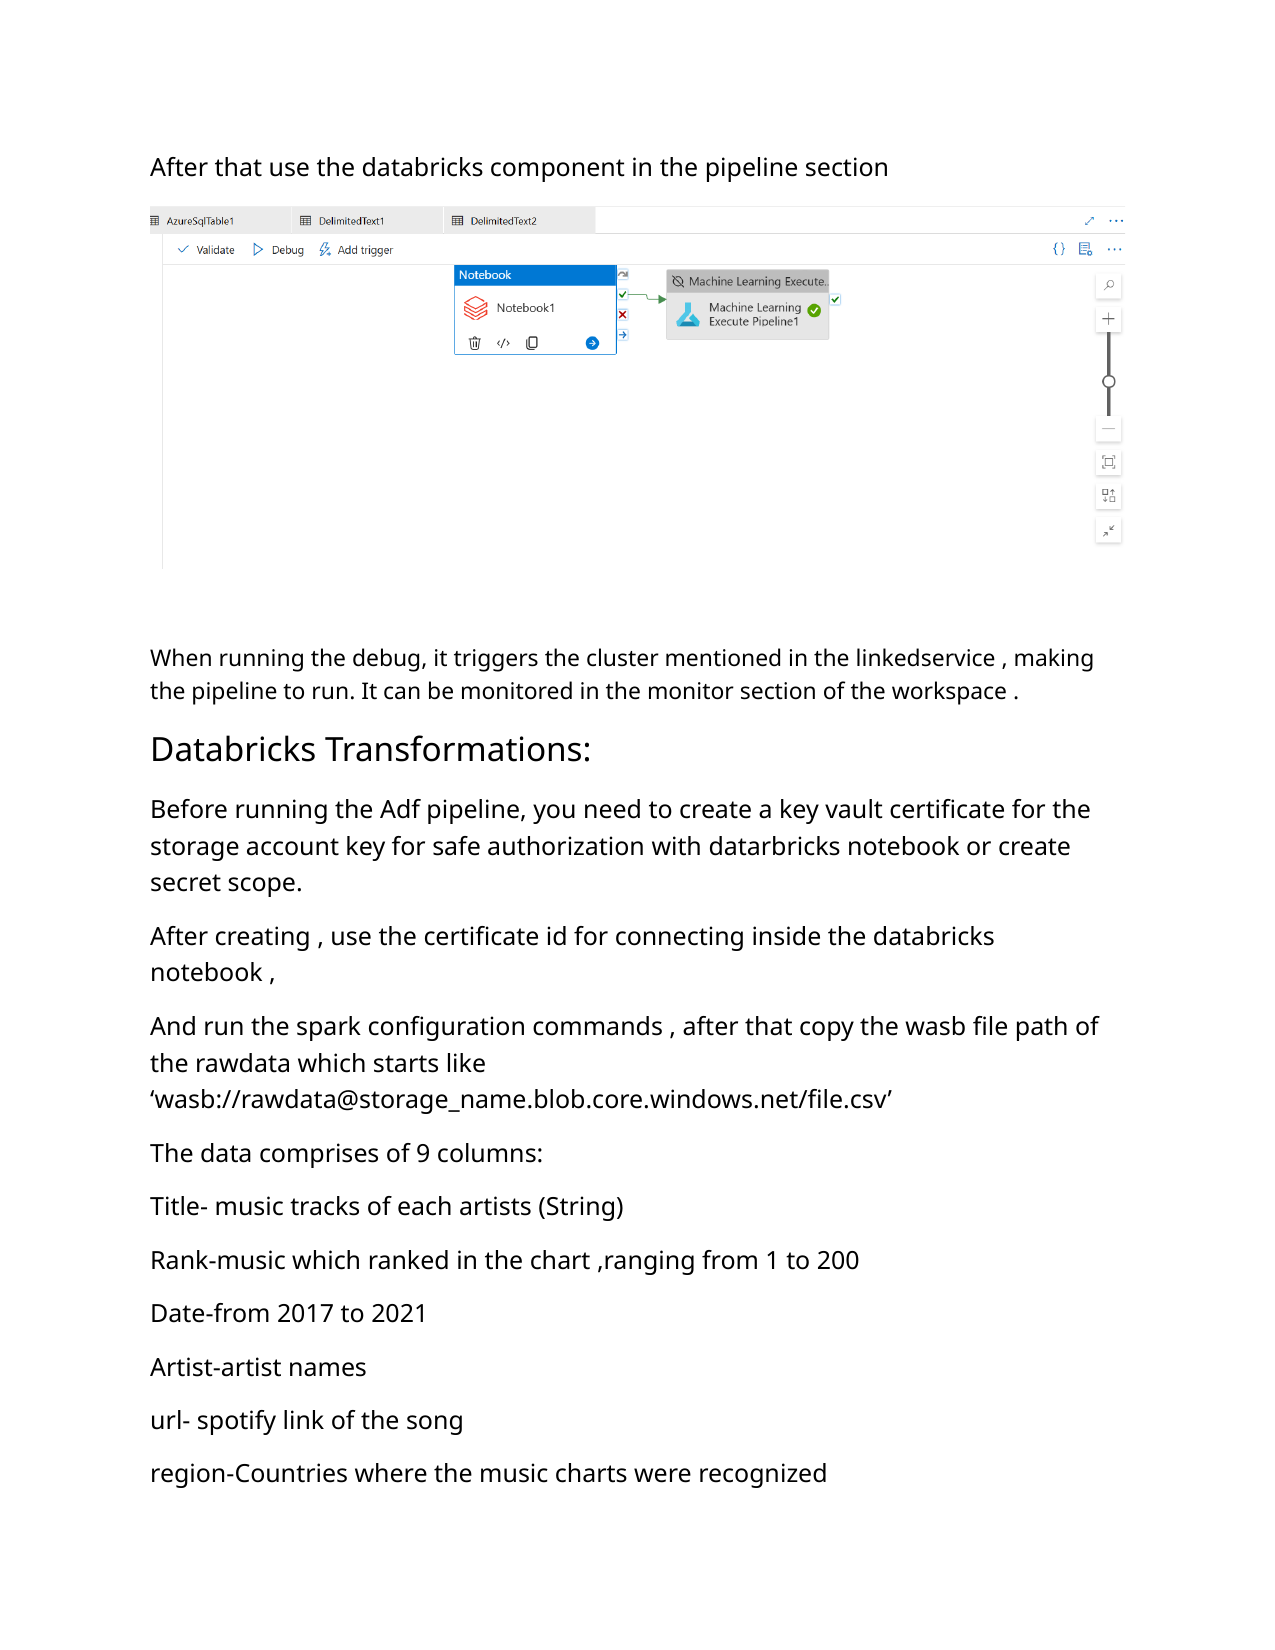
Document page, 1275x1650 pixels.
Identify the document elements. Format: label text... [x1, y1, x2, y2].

text The data comprises of 9 columns: [150, 1136, 1125, 1169]
text Before running the Adf pipeline, you need to create a key vault certificate for the storage account key for safe authorization with datarbricks notebook or create secret scope. [150, 791, 1125, 899]
text Date-from 2017 to 2021 [150, 1296, 1125, 1330]
text Databricks Transformations: [150, 726, 1125, 771]
text After that use the databricks component in the pipeline section [150, 150, 1125, 184]
text Rank-music which ranked in the chart ,ranging from 1 to 200 [150, 1242, 1125, 1276]
text After creating , use the certificate id for connecting inside the databricks notebook , [150, 918, 1125, 989]
picture [150, 203, 1125, 569]
text region-Countries where the music charts were recognized [150, 1456, 1125, 1490]
text Artist-artist names [150, 1349, 1125, 1383]
text Title- music tracks of each artists (String) [150, 1189, 1125, 1223]
text When running the debug, it triggers the cluster mentioned in the linkedservice , making the pipeline to run. It can be monitored in the monitor section of the workspace . [150, 642, 1125, 707]
text url- spotify link of the song [150, 1403, 1125, 1437]
text And run the spark configuration commands , after that copy the wasb file path of the rawdata which starts like ‘wasb://rawdata@storage_name.blob.core.windows.net/file.csv’ [150, 1008, 1125, 1116]
